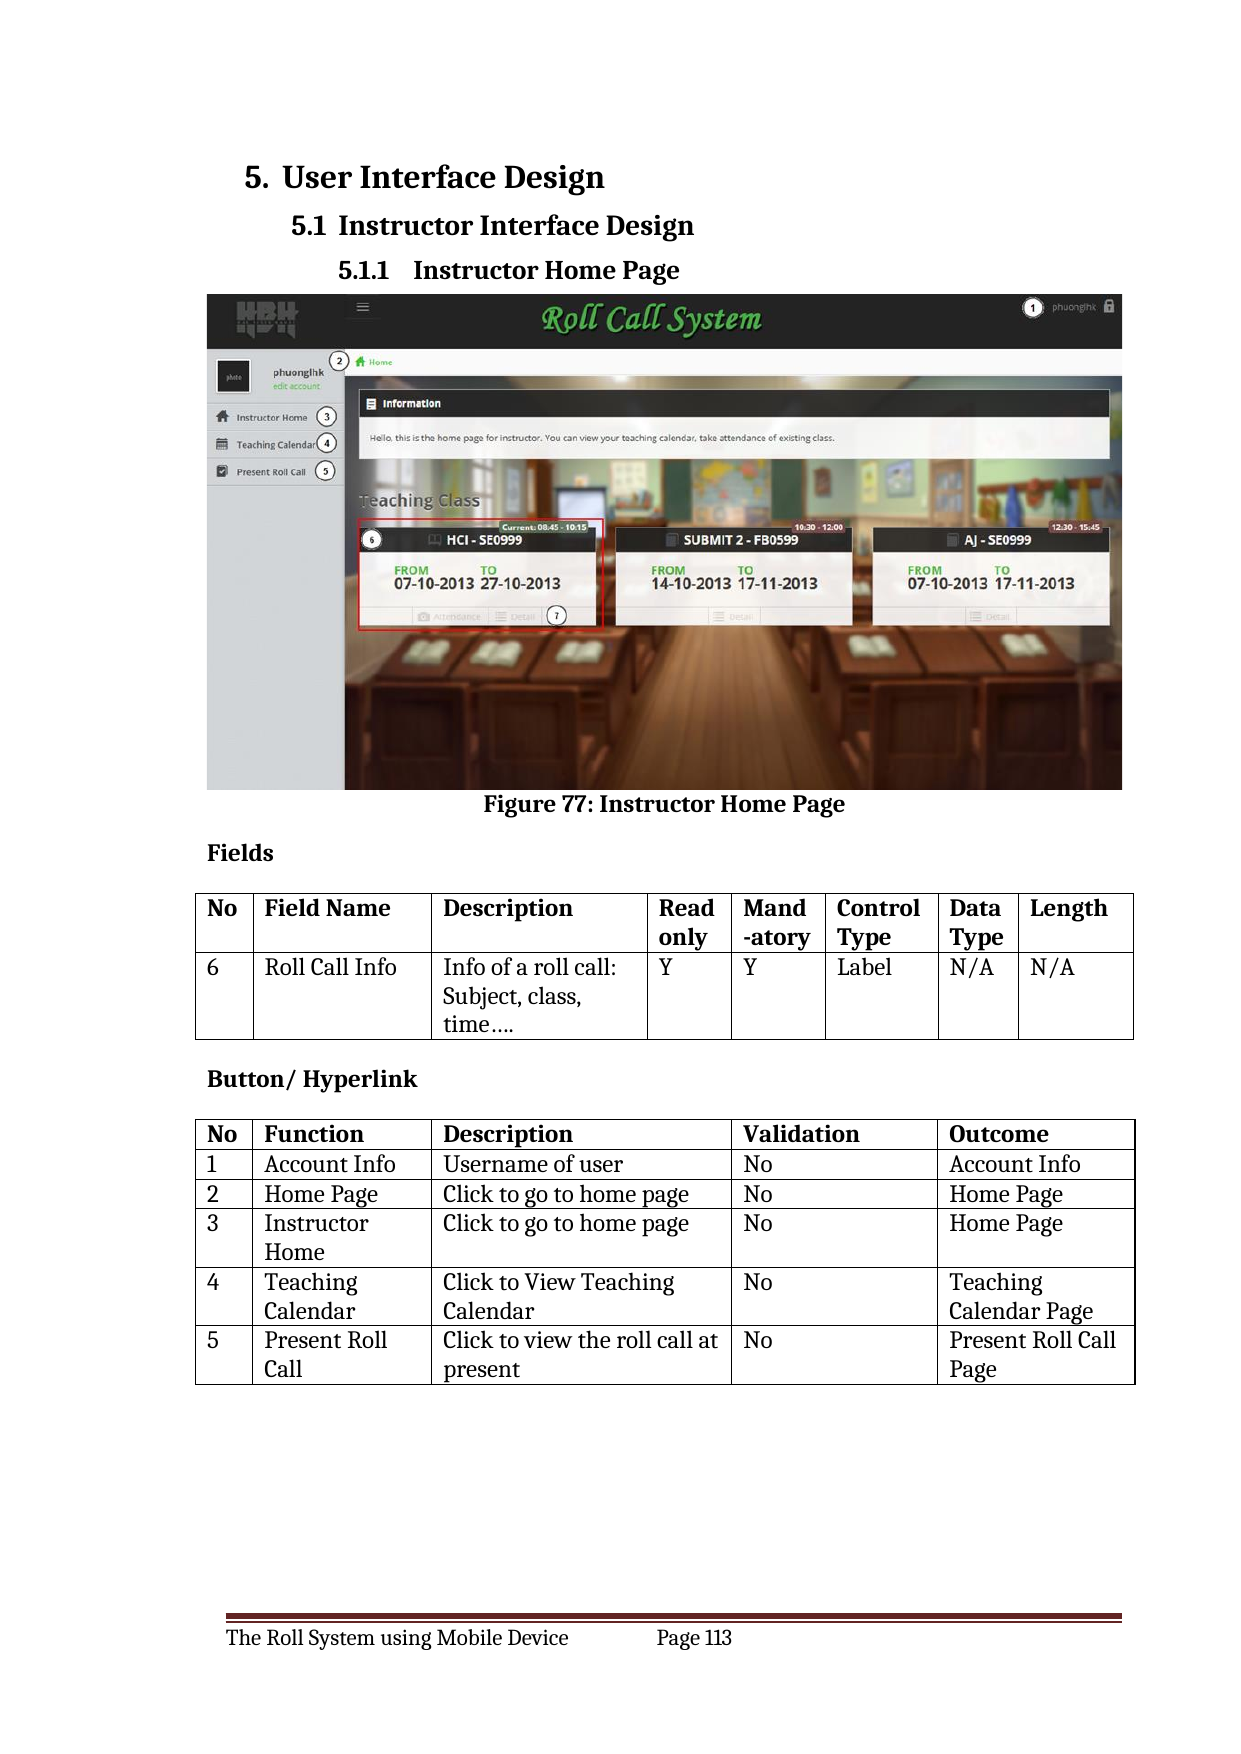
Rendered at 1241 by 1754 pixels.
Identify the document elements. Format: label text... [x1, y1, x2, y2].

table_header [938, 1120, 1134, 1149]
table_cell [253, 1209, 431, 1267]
picture [206, 294, 1123, 790]
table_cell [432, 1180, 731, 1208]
subtitle User Interface Design [244, 158, 1122, 196]
subtitle Instructor Interface Design [291, 209, 1122, 242]
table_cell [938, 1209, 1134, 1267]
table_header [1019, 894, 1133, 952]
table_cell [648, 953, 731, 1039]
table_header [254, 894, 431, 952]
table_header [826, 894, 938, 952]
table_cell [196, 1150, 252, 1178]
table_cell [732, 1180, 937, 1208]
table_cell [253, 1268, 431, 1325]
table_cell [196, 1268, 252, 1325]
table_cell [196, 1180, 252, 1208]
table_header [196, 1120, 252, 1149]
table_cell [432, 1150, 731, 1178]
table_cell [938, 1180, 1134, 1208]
text Button/ Hyperlink [207, 1065, 1122, 1094]
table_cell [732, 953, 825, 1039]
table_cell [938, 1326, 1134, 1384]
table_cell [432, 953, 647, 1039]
subtitle Instructor Home Page [338, 255, 1122, 286]
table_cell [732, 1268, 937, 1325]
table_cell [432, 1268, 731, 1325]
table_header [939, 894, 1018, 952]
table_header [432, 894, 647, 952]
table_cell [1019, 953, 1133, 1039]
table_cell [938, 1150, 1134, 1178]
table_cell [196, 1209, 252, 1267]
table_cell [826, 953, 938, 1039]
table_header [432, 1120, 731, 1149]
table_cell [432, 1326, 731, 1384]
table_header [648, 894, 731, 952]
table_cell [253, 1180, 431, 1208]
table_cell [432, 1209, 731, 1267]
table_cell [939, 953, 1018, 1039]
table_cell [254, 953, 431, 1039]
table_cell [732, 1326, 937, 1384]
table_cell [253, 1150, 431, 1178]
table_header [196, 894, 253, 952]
text Fields [207, 839, 1122, 868]
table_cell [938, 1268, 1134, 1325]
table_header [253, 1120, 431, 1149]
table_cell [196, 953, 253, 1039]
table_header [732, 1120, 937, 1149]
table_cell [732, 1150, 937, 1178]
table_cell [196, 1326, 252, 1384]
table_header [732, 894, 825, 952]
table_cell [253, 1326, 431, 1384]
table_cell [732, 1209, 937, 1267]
